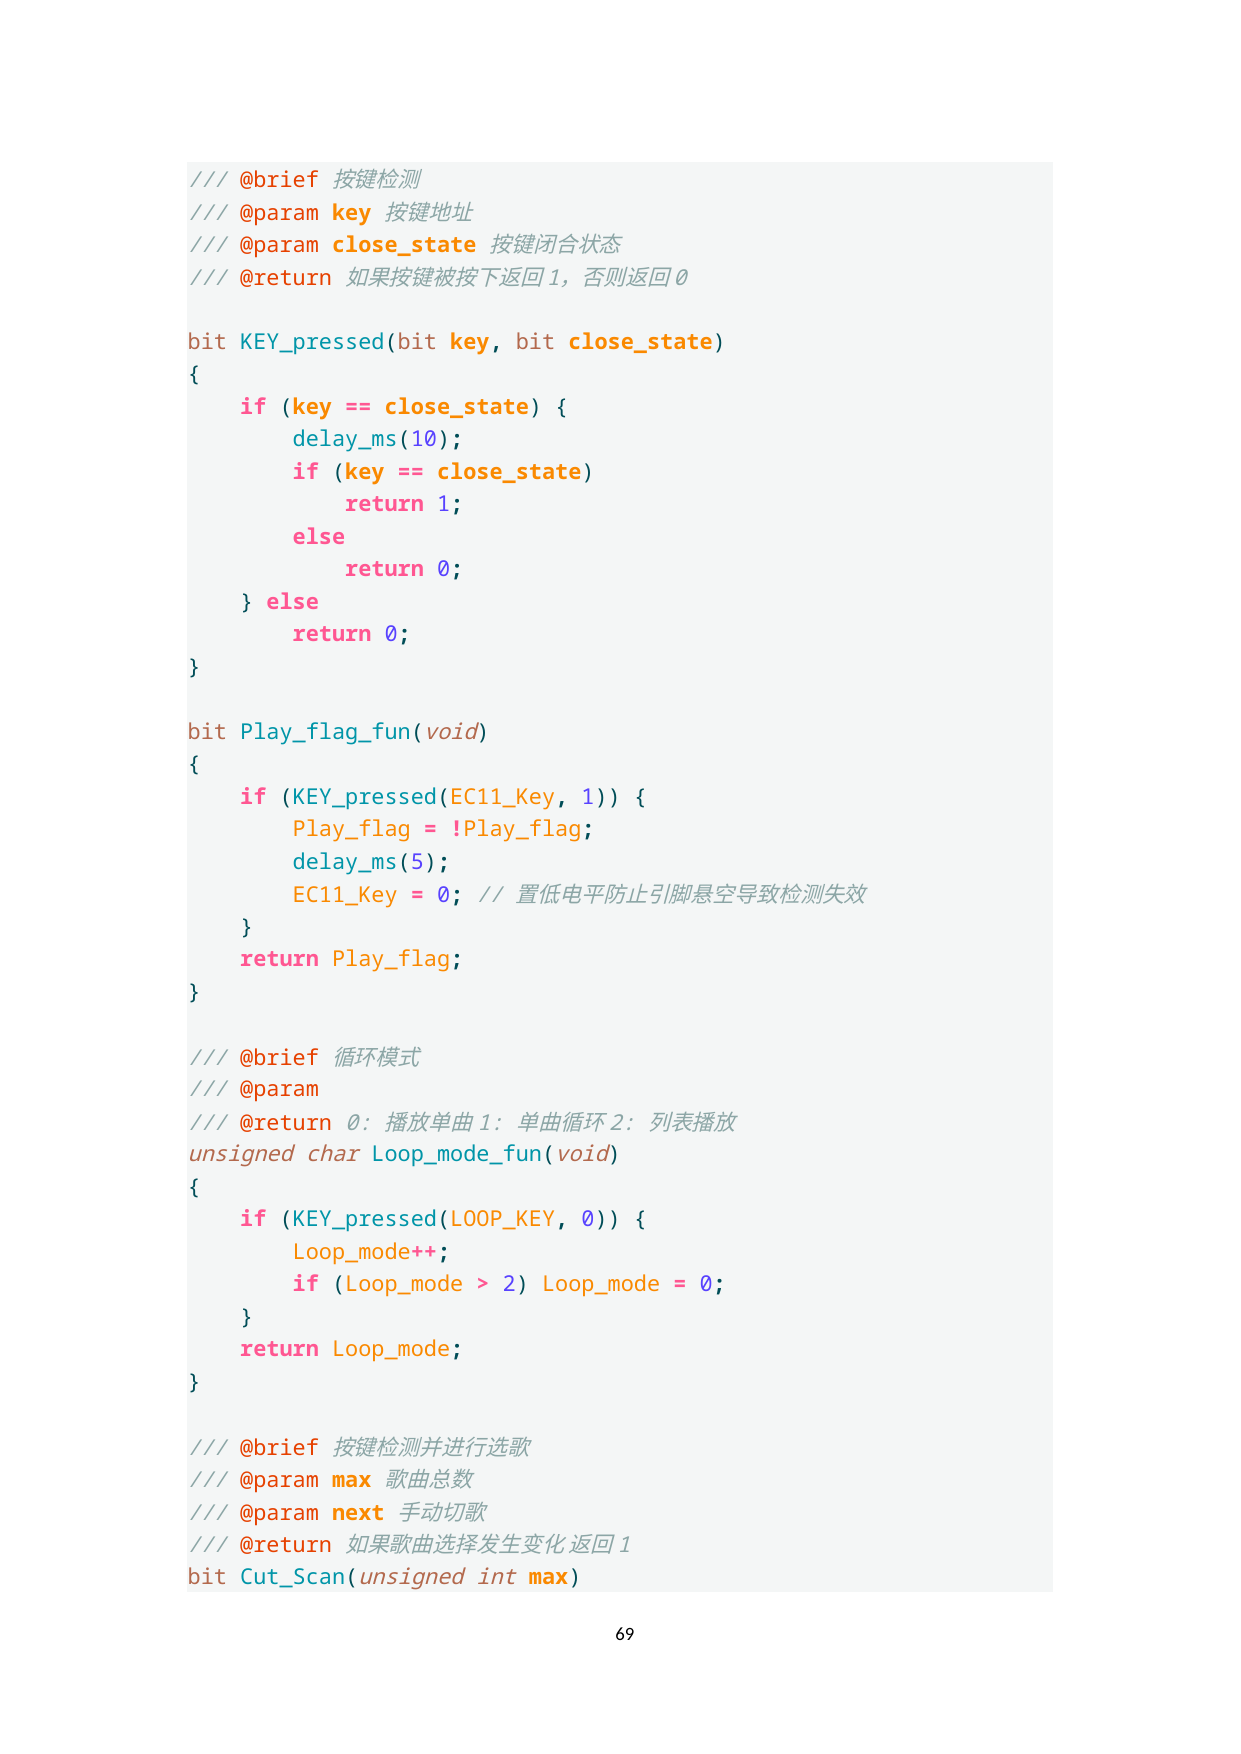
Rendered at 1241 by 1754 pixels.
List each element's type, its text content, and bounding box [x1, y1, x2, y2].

text if (KEY_pressed(EC11_Key, 1)) { [187, 779, 1053, 812]
text bit KEY_pressed(bit key, bit close_state) [187, 324, 1053, 357]
text bit Play_flag_fun(void) [187, 714, 1053, 747]
text if (key == close_state) [187, 454, 1053, 487]
text unsigned char Loop_mode_fun(void) [187, 1137, 1053, 1169]
text EC11_Key = 0; // 置低电平防止引脚悬空导致检测失效 [187, 877, 1053, 909]
text if (key == close_state) { [187, 389, 1053, 422]
text delay_ms(5); [187, 844, 1053, 877]
text /// @return 如果歌曲选择发生变化 返回1 [187, 1527, 1053, 1559]
text return 0; [187, 617, 1053, 649]
text { [187, 1169, 1053, 1202]
text /// @param next 手动切歌 [187, 1494, 1053, 1527]
text if (KEY_pressed(LOOP_KEY, 0)) { [187, 1202, 1053, 1234]
text { [187, 357, 1053, 389]
text return Loop_mode; [187, 1332, 1053, 1364]
text /// @brief 按键检测 [187, 162, 1053, 194]
text return 0; [187, 552, 1053, 584]
text /// @brief 按键检测并进行选歌 [187, 1429, 1053, 1462]
text /// @return 如果按键被按下返回1，否则返回0 [187, 259, 1053, 292]
text /// @param close_state 按键闭合状态 [187, 227, 1053, 259]
text if (Loop_mode > 2) Loop_mode = 0; [187, 1267, 1053, 1299]
text } [187, 649, 1053, 682]
text /// @brief 循环模式 [187, 1039, 1053, 1072]
text return 1; [187, 487, 1053, 519]
text delay_ms(10); [187, 422, 1053, 454]
text return Play_flag; [187, 942, 1053, 974]
text /// @return 0: 播放单曲 1: 单曲循环 2: 列表播放 [187, 1104, 1053, 1137]
text /// @param max 歌曲总数 [187, 1462, 1053, 1494]
text /// @param [187, 1072, 1053, 1104]
text } [187, 1299, 1053, 1332]
text } [187, 909, 1053, 942]
text else [187, 519, 1053, 552]
text Loop_mode++; [187, 1234, 1053, 1267]
text } [187, 1364, 1053, 1397]
text } [187, 974, 1053, 1007]
text bit Cut_Scan(unsigned int max) [187, 1559, 1053, 1592]
text { [187, 747, 1053, 779]
text /// @param key 按键地址 [187, 194, 1053, 227]
text } else [187, 584, 1053, 617]
text Play_flag = !Play_flag; [187, 812, 1053, 844]
